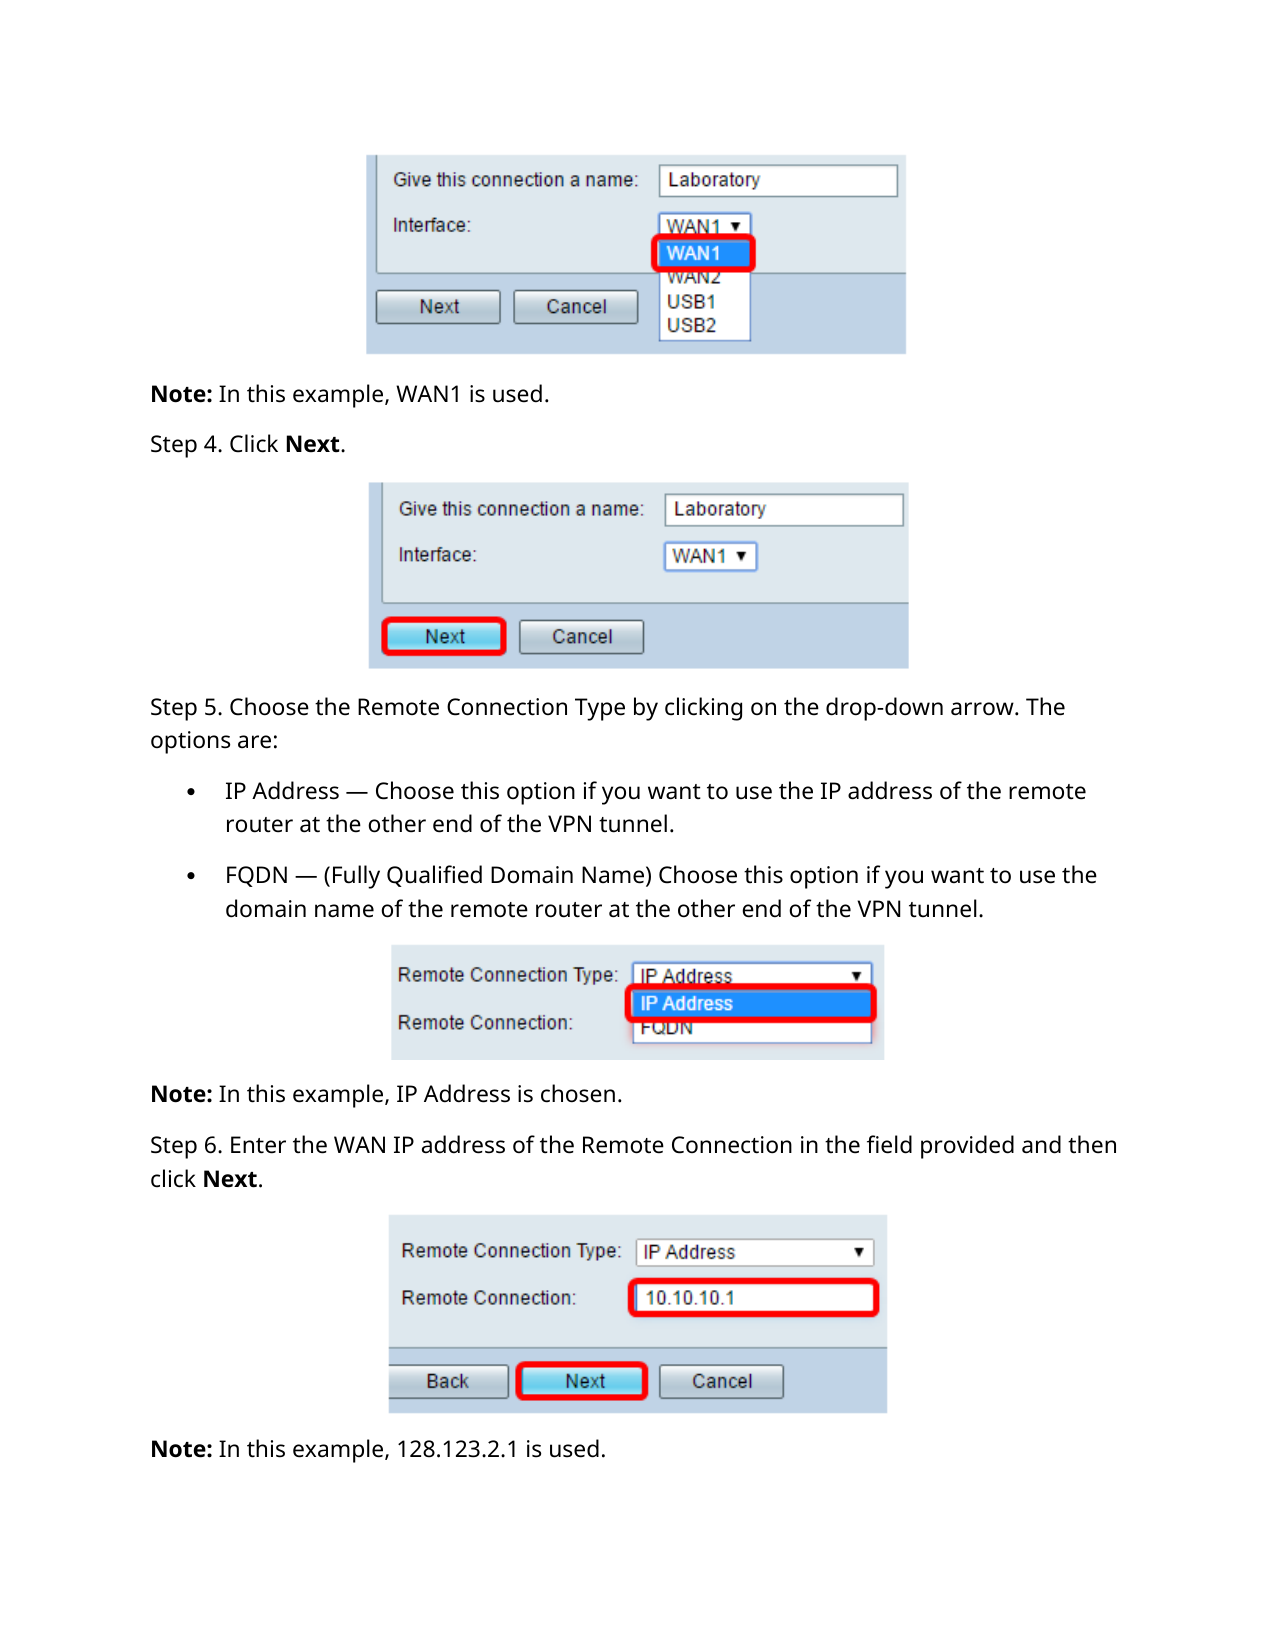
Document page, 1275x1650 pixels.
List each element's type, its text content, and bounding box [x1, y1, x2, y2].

picture [386, 1212, 889, 1415]
text Note: In this example, IP Address is chosen. [150, 1078, 1125, 1109]
list IP Address — Choose this option if you want to use the IP address of the remote router at the other end of the VPN tunnel. [187, 774, 1125, 839]
picture [365, 150, 910, 359]
list FQDN — (Fully Qualified Domain Name) Choose this option if you want to use the domain name of the remote router at the other end of the VPN tunnel. [187, 859, 1125, 924]
text Step 5. Choose the Remote Connection Type by clicking on the drop-down arrow. The options are: [150, 690, 1125, 755]
picture [366, 478, 909, 672]
picture [390, 942, 885, 1060]
text Note: In this example, WAN1 is used. [150, 378, 1125, 409]
text Step 6. Enter the WAN IP address of the Remote Connection in the field provided and then click Next. [150, 1129, 1125, 1194]
text Step 4. Click Next. [150, 428, 1125, 459]
text Note: In this example, 128.123.2.1 is used. [150, 1433, 1125, 1464]
